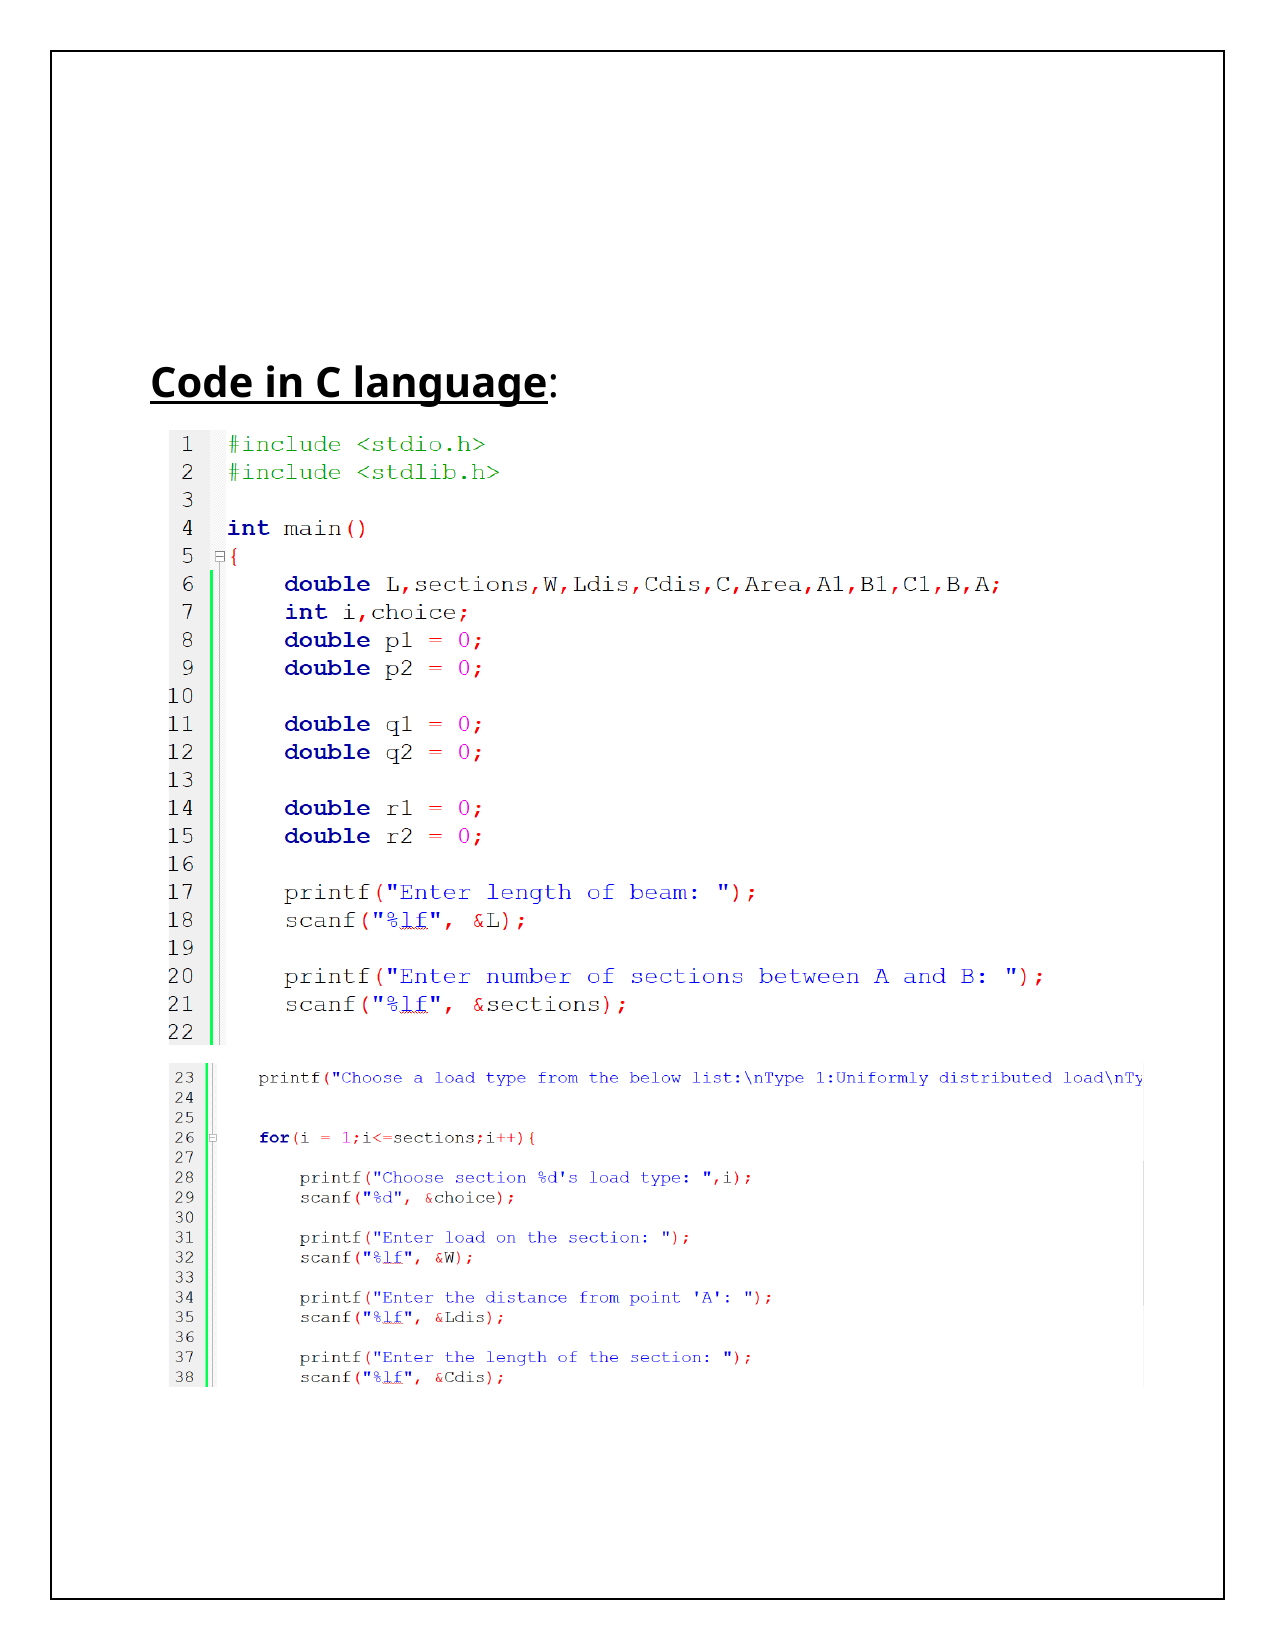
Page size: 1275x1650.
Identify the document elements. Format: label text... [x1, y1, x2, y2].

text Code in C language: [150, 353, 1125, 409]
